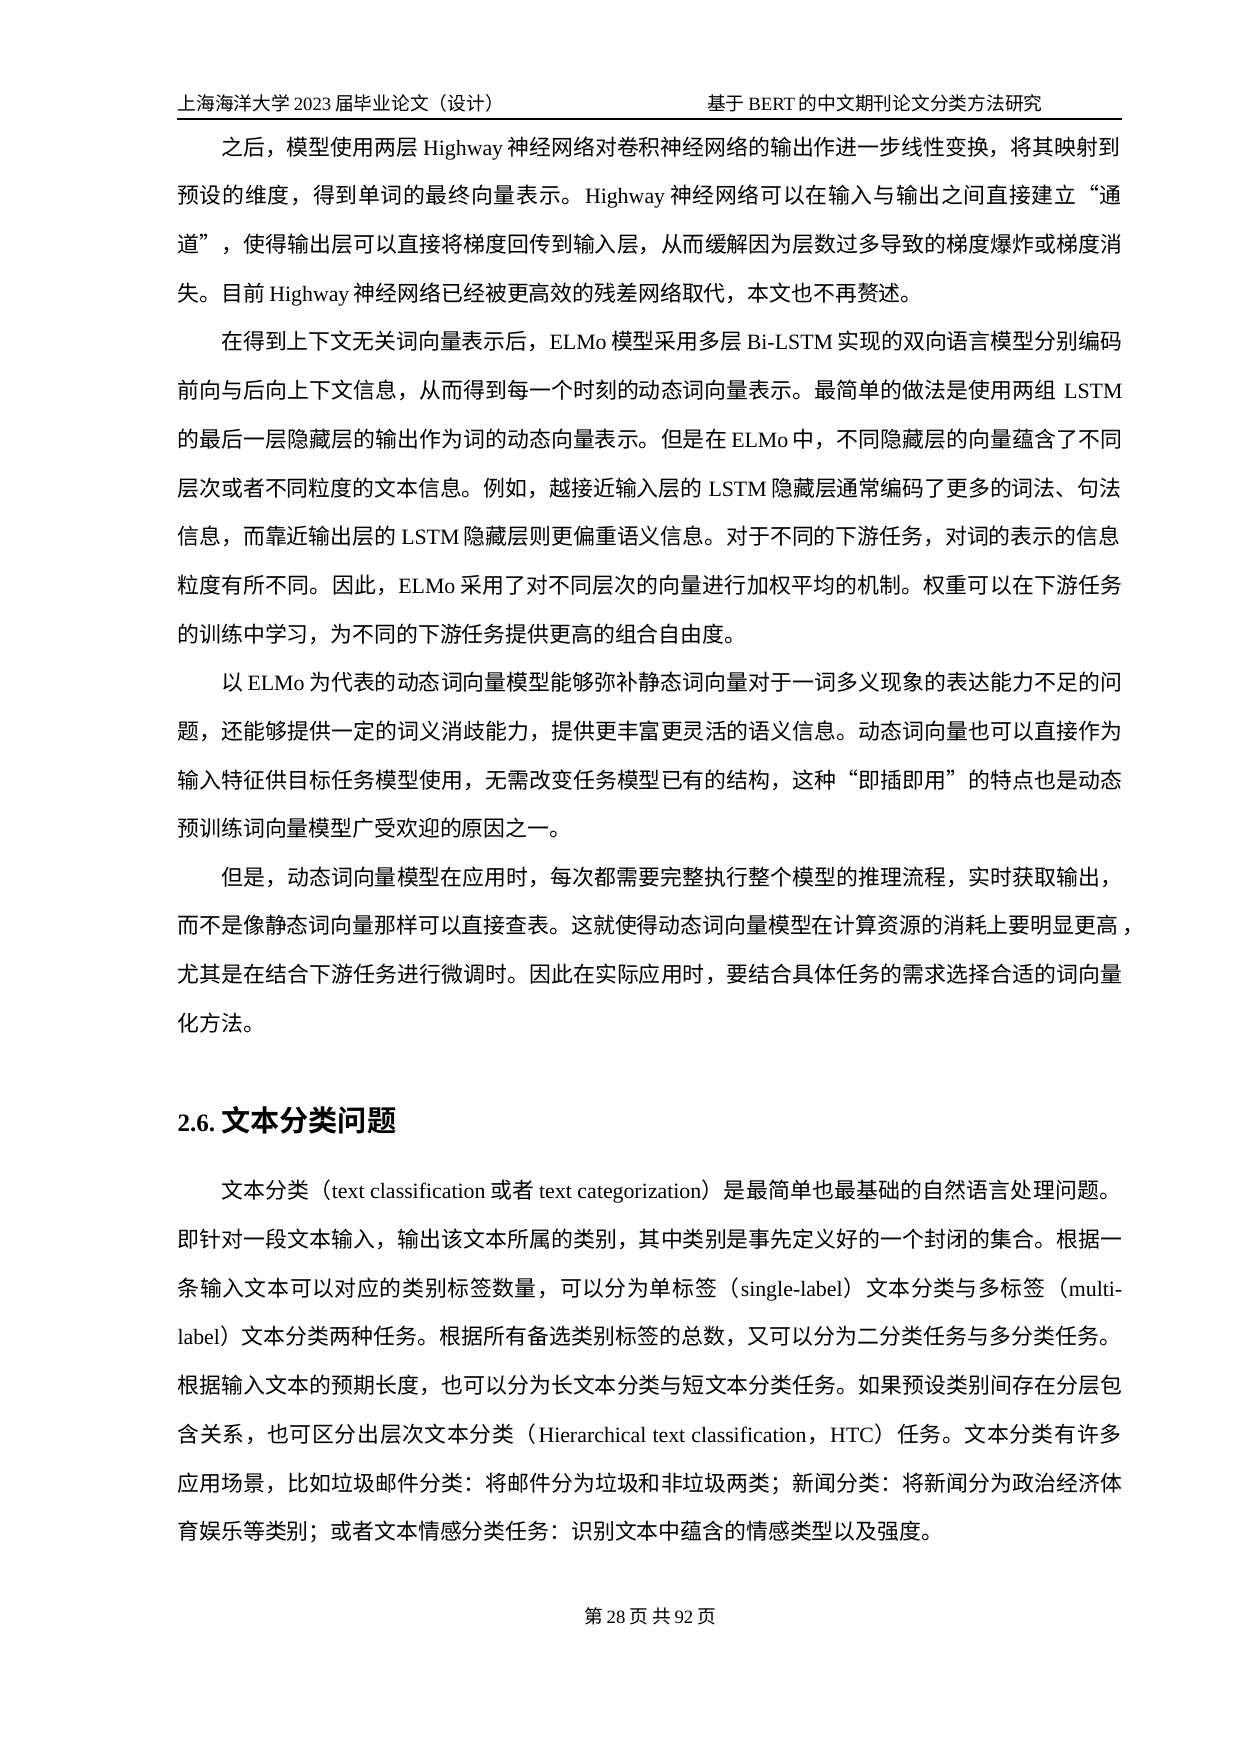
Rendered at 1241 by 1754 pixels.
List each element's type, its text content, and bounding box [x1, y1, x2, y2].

text 但是，动态词向量模型在应用时，每次都需要完整执行整个模型的推理流程，实时获取输出，而不是像静态词向量那样可以直接查表。这就使得动态词向量模型在计算资源的消耗上要明显更高，尤其是在结合下游任务进行微调时。因此在实际应用时，要结合具体任务的需求选择合适的词向量化方法。 [177, 859, 1122, 1038]
subtitle 文本分类问题 [177, 1086, 1122, 1151]
text 以ELMo为代表的动态词向量模型能够弥补静态词向量对于一词多义现象的表达能力不足的问题，还能够提供一定的词义消歧能力，提供更丰富更灵活的语义信息。动态词向量也可以直接作为输入特征供目标任务模型使用，无需改变任务模型已有的结构，这种“即插即用”的特点也是动态预训练词向量模型广受欢迎的原因之一。 [177, 665, 1122, 843]
text 之后，模型使用两层Highway神经网络对卷积神经网络的输出作进一步线性变换，将其映射到预设的维度，得到单词的最终向量表示。Highway神经网络可以在输入与输出之间直接建立“通道”，使得输出层可以直接将梯度回传到输入层，从而缓解因为层数过多导致的梯度爆炸或梯度消失。目前Highway神经网络已经被更高效的残差网络取代，本文也不再赘述。 [177, 129, 1122, 308]
text 文本分类（text classification或者text categorization）是最简单也最基础的自然语言处理问题。即针对一段文本输入，输出该文本所属的类别，其中类别是事先定义好的一个封闭的集合。根据一条输入文本可以对应的类别标签数量，可以分为单标签（single-label）文本分类与多标签（multi-label）文本分类两种任务。根据所有备选类别标签的总数，又可以分为二分类任务与多分类任务。根据输入文本的预期长度，也可以分为长文本分类与短文本分类任务。如果预设类别间存在分层包含关系，也可区分出层次文本分类（Hierarchical text classification，HTC）任务。文本分类有许多应用场景，比如垃圾邮件分类：将邮件分为垃圾和非垃圾两类；新闻分类：将新闻分为政治经济体育娱乐等类别；或者文本情感分类任务：识别文本中蕴含的情感类型以及强度。 [177, 1173, 1122, 1546]
text 在得到上下文无关词向量表示后，ELMo模型采用多层Bi-LSTM实现的双向语言模型分别编码前向与后向上下文信息，从而得到每一个时刻的动态词向量表示。最简单的做法是使用两组LSTM的最后一层隐藏层的输出作为词的动态向量表示。但是在ELMo中，不同隐藏层的向量蕴含了不同层次或者不同粒度的文本信息。例如，越接近输入层的LSTM隐藏层通常编码了更多的词法、句法信息，而靠近输出层的LSTM隐藏层则更偏重语义信息。对于不同的下游任务，对词的表示的信息粒度有所不同。因此，ELMo采用了对不同层次的向量进行加权平均的机制。权重可以在下游任务的训练中学习，为不同的下游任务提供更高的组合自由度。 [177, 324, 1122, 649]
